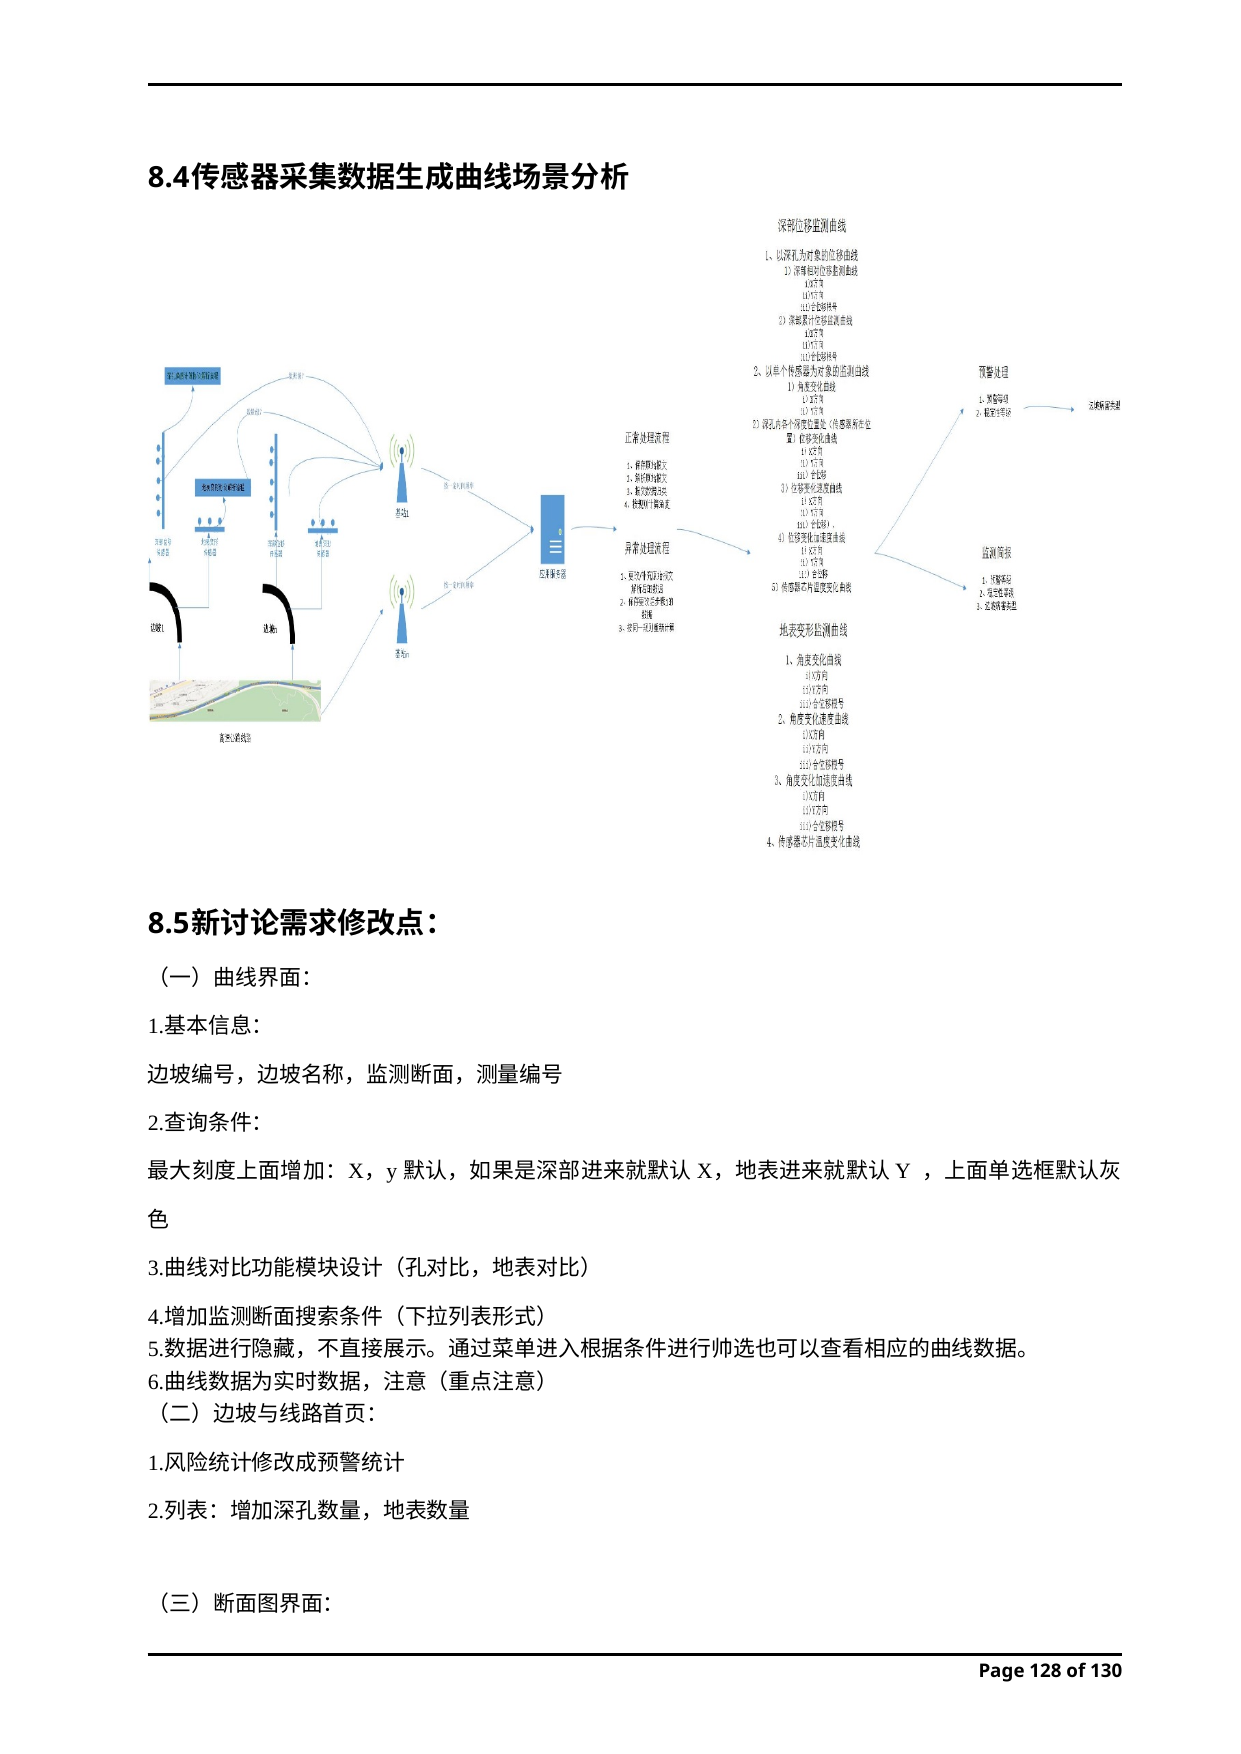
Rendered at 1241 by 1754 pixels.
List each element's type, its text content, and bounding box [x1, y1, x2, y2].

text 1.基本信息： [148, 1008, 1122, 1040]
text 5.数据进行隐藏，不直接展示。通过菜单进入根据条件进行帅选也可以查看相应的曲线数据。 [148, 1331, 1122, 1363]
text 4.增加监测断面搜索条件（下拉列表形式） [148, 1298, 1122, 1331]
text 6.曲线数据为实时数据，注意（重点注意） [148, 1363, 1122, 1396]
subtitle 新讨论需求修改点： [148, 888, 1122, 953]
picture [147, 213, 1123, 855]
text 边坡编号，边坡名称，监测断面，测量编号 [148, 1056, 1122, 1089]
text （一）曲线界面： [148, 959, 1122, 992]
text 最大刻度上面增加：X，y 默认，如果是深部进来就默认X，地表进来就默认Y ，上面单选框默认灰色 [148, 1153, 1122, 1234]
text 1.风险统计修改成预警统计 [148, 1444, 1122, 1477]
text （二）边坡与线路首页： [148, 1396, 1122, 1428]
subtitle 传感器采集数据生成曲线场景分析 [148, 142, 1122, 207]
text （三）断面图界面： [148, 1586, 1122, 1618]
text 2.列表：增加深孔数量，地表数量 [148, 1492, 1122, 1525]
text 3.曲线对比功能模块设计（孔对比，地表对比） [148, 1250, 1122, 1282]
text 2.查询条件： [148, 1104, 1122, 1137]
